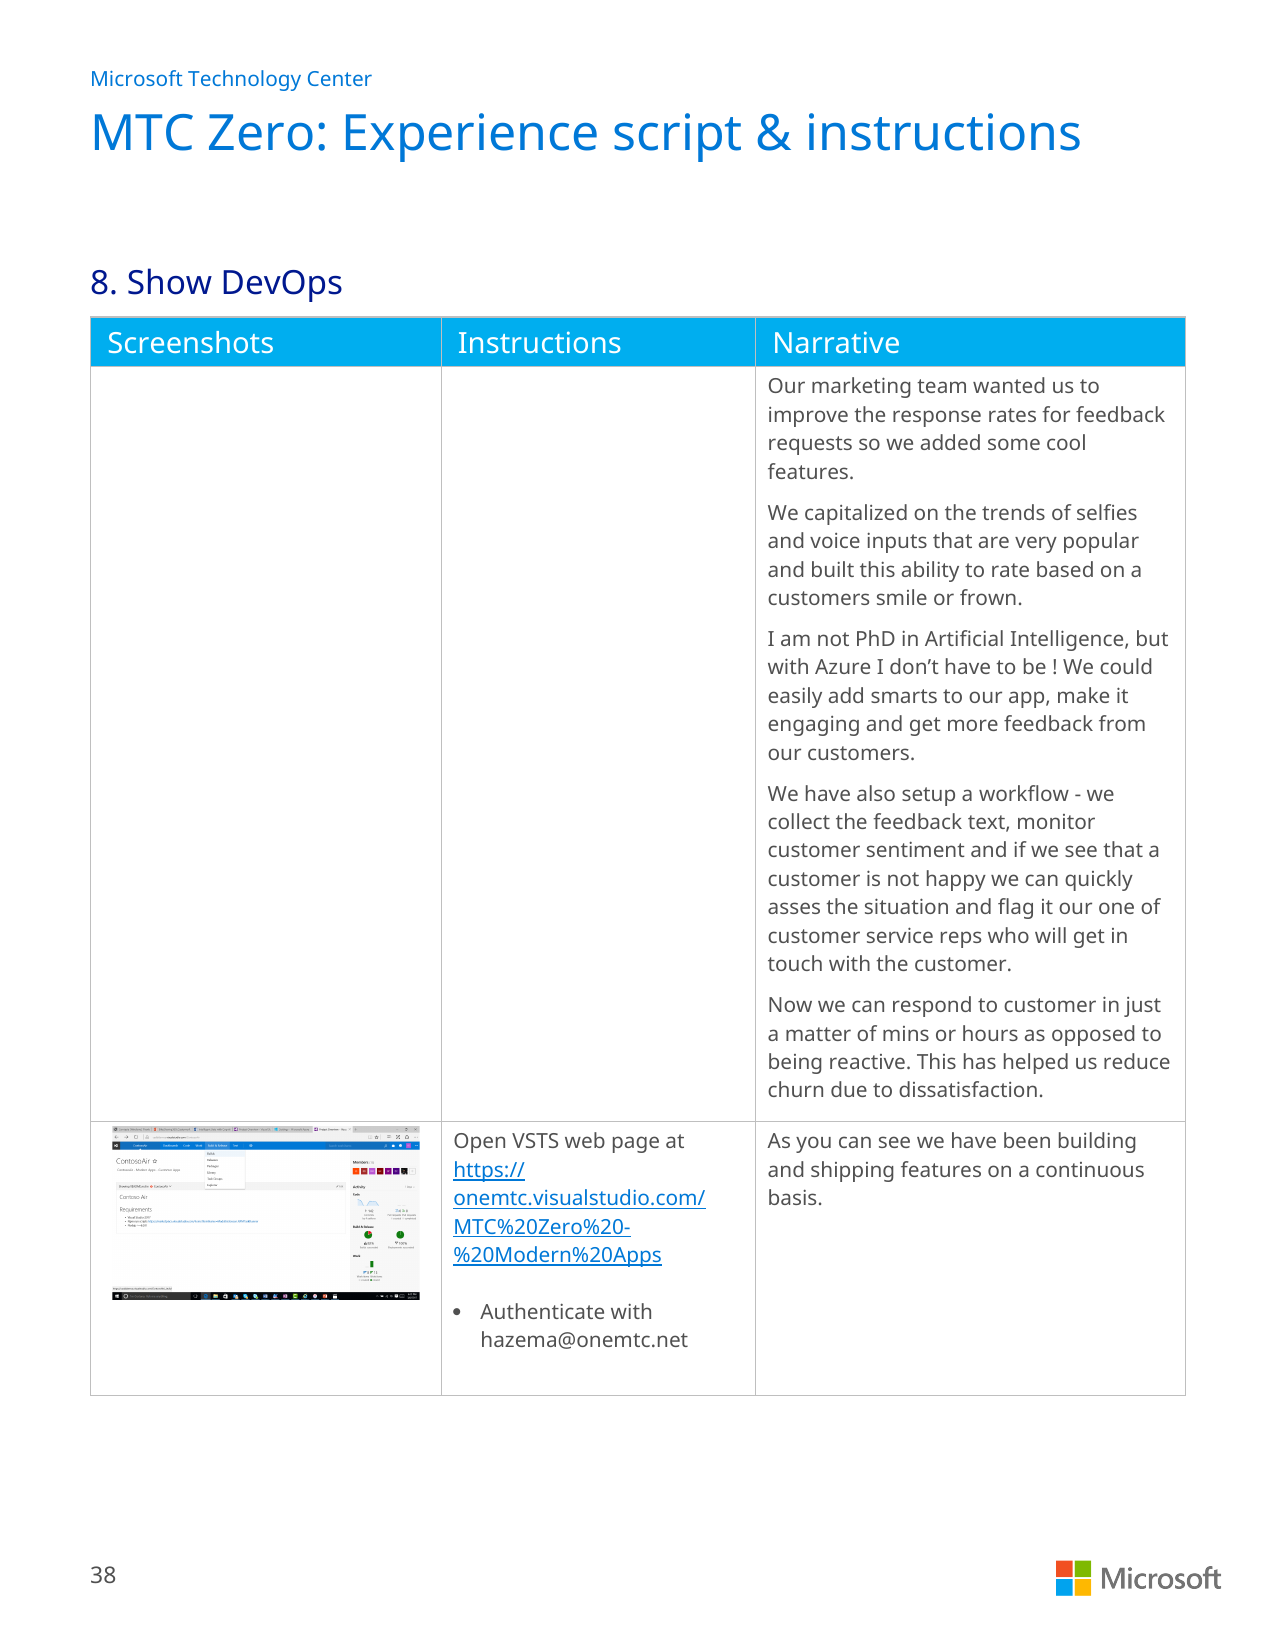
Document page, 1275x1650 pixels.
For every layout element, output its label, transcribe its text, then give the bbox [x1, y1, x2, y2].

table_cell [442, 367, 755, 1121]
table_header Screenshots [91, 318, 441, 366]
table_cell [91, 1122, 441, 1395]
table_header Instructions [442, 318, 755, 366]
table_header Narrative [756, 318, 1185, 366]
subtitle 8. Show DevOps [90, 258, 1185, 304]
table_cell Our marketing team wanted us to improve the response rates for feedback requests so we added some cool features. We capitalized on the trends of selfies and voice inputs that are very popular and built this ability to rate based on a customers smile or frown. I am not PhD in Artificial Intelligence, but with Azure I don’t have to be ! We could easily add smarts to our app, make it engaging and get more feedback from our customers. We have also setup a workflow - we collect the feedback text, monitor customer sentiment and if we see that a customer is not happy we can quickly asses the situation and flag it our one of customer service reps who will get in touch with the customer. Now we can respond to customer in just a matter of mins or hours as opposed to being reactive. This has helped us reduce churn due to dissatisfaction. [756, 367, 1185, 1121]
picture [1033, 1539, 1243, 1617]
picture [112, 1126, 420, 1300]
table_cell As you can see we have been building and shipping features on a continuous basis. [756, 1122, 1185, 1395]
table_cell Open VSTS web page at https://onemtc.visualstudio.com/MTC%20Zero%20-%20Modern%20Apps Authenticate with hazema@onemtc.net [442, 1122, 755, 1395]
table_cell [91, 367, 441, 1121]
